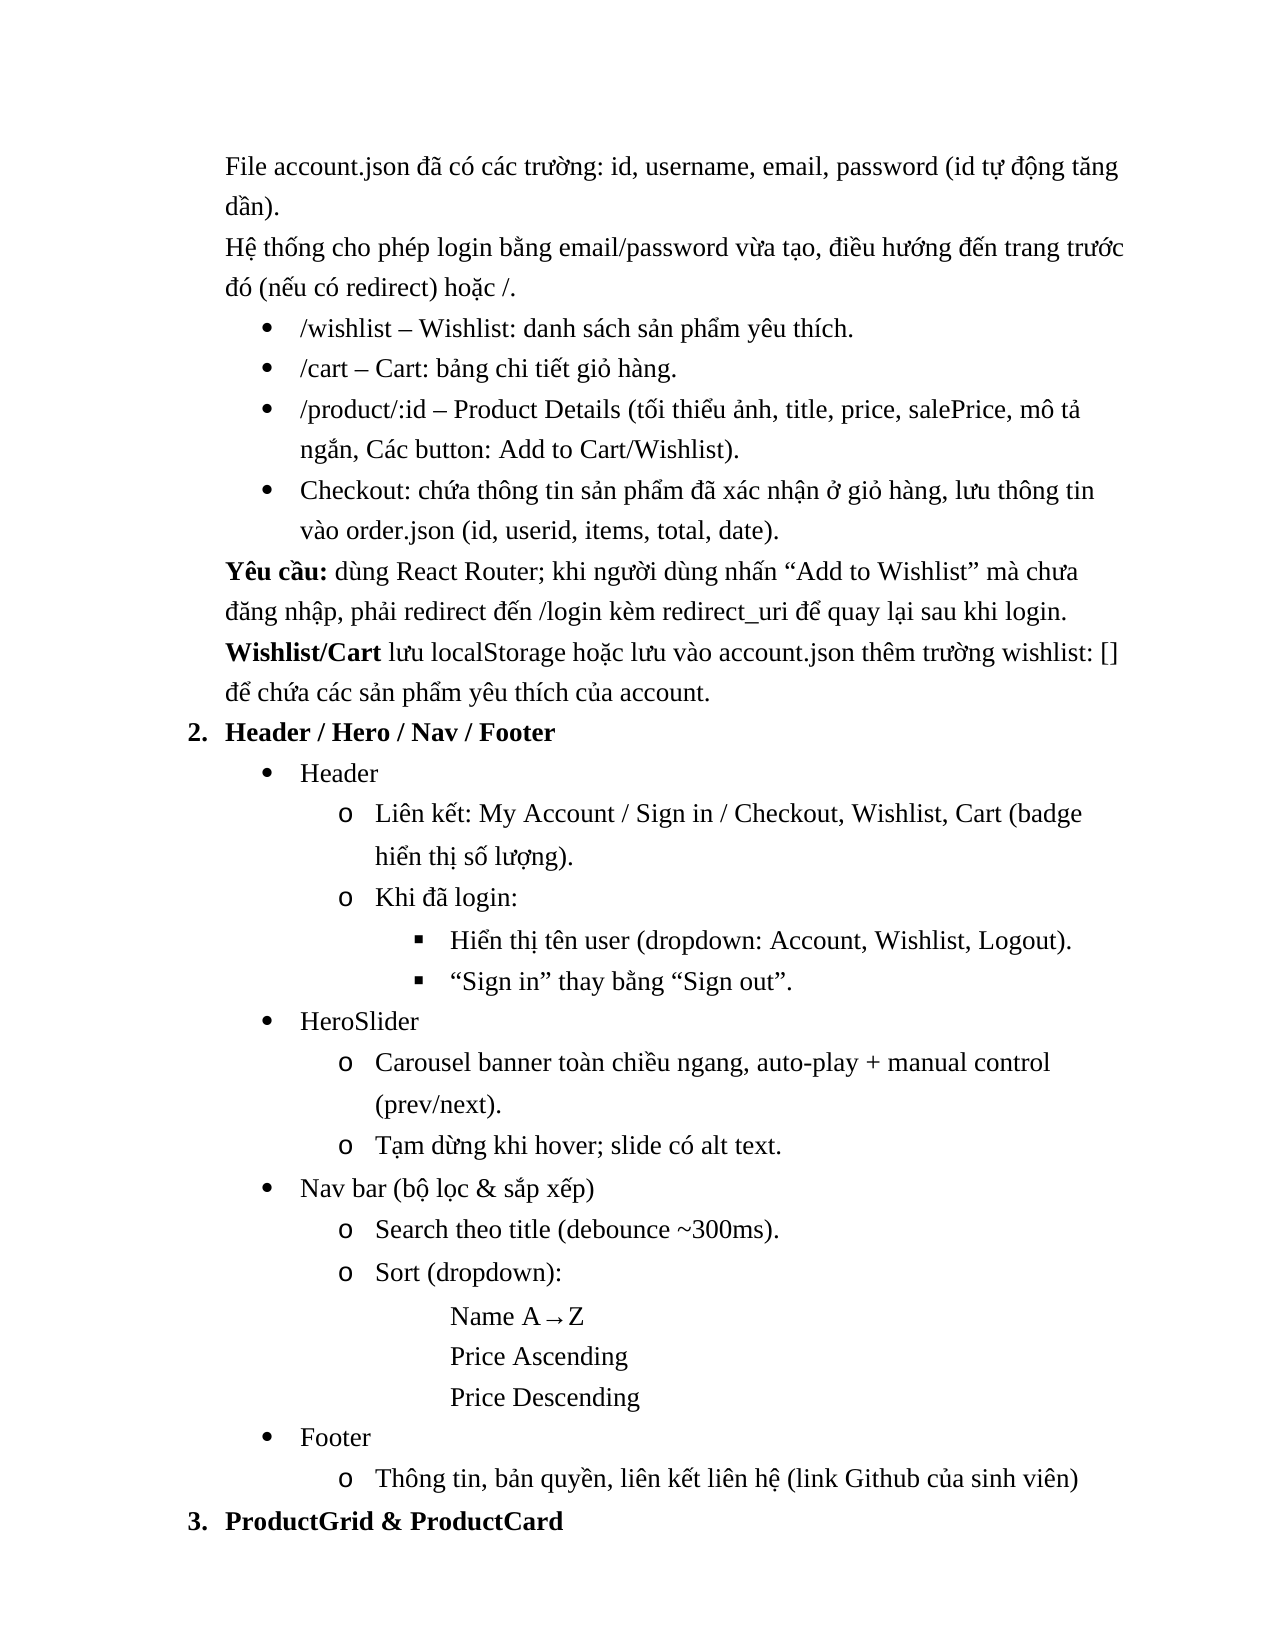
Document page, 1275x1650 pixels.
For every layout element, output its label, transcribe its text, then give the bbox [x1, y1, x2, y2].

list Name A→Z [375, 1300, 1125, 1331]
list File account.json đã có các trường: id, username, email, password (id tự động tăng dần). [225, 150, 1125, 222]
list Wishlist/Cart lưu localStorage hoặc lưu vào account.json thêm trường wishlist: [] để chứa các sản phẩm yêu thích của account. [225, 636, 1125, 707]
list Header [262, 757, 1125, 788]
list Tạm dừng khi hover; slide có alt text. [337, 1129, 1125, 1162]
list Footer [262, 1421, 1125, 1452]
list /wishlist – Wishlist: danh sách sản phẩm yêu thích. [262, 312, 1125, 343]
list Sort (dropdown): [337, 1257, 1125, 1290]
list Hệ thống cho phép login bằng email/password vừa tạo, điều hướng đến trang trước đó (nếu có redirect) hoặc /. [225, 231, 1125, 302]
list ProductGrid & ProductCard [187, 1505, 1125, 1536]
list Search theo title (debounce ~300ms). [337, 1213, 1125, 1247]
list /product/:id – Product Details (tối thiểu ảnh, title, price, salePrice, mô tả ngắn, Các button: Add to Cart/Wishlist). [262, 393, 1125, 464]
list Thông tin, bản quyền, liên kết liên hệ (link Github của sinh viên) [337, 1462, 1125, 1495]
list Price Descending [375, 1381, 1125, 1412]
list Liên kết: My Account / Sign in / Checkout, Wishlist, Cart (badge hiển thị số lượng). [337, 797, 1125, 871]
list Carousel banner toàn chiều ngang, auto-play + manual control (prev/next). [337, 1046, 1125, 1120]
list Khi đã login: [337, 881, 1125, 914]
list “Sign in” thay bằng “Sign out”. [412, 965, 1125, 996]
list Yêu cầu: dùng React Router; khi người dùng nhấn “Add to Wishlist” mà chưa đăng nhập, phải redirect đến /login kèm redirect_uri để quay lại sau khi login. [225, 555, 1125, 626]
list Hiển thị tên user (dropdown: Account, Wishlist, Logout). [412, 924, 1125, 955]
list Header / Hero / Nav / Footer [187, 716, 1125, 748]
list Price Ascending [375, 1340, 1125, 1372]
list Nav bar (bộ lọc & sắp xếp) [262, 1172, 1125, 1204]
list HeroSlider [262, 1005, 1125, 1037]
list Checkout: chứa thông tin sản phẩm đã xác nhận ở giỏ hàng, lưu thông tin vào order.json (id, userid, items, total, date). [262, 474, 1125, 546]
list /cart – Cart: bảng chi tiết giỏ hàng. [262, 352, 1125, 383]
